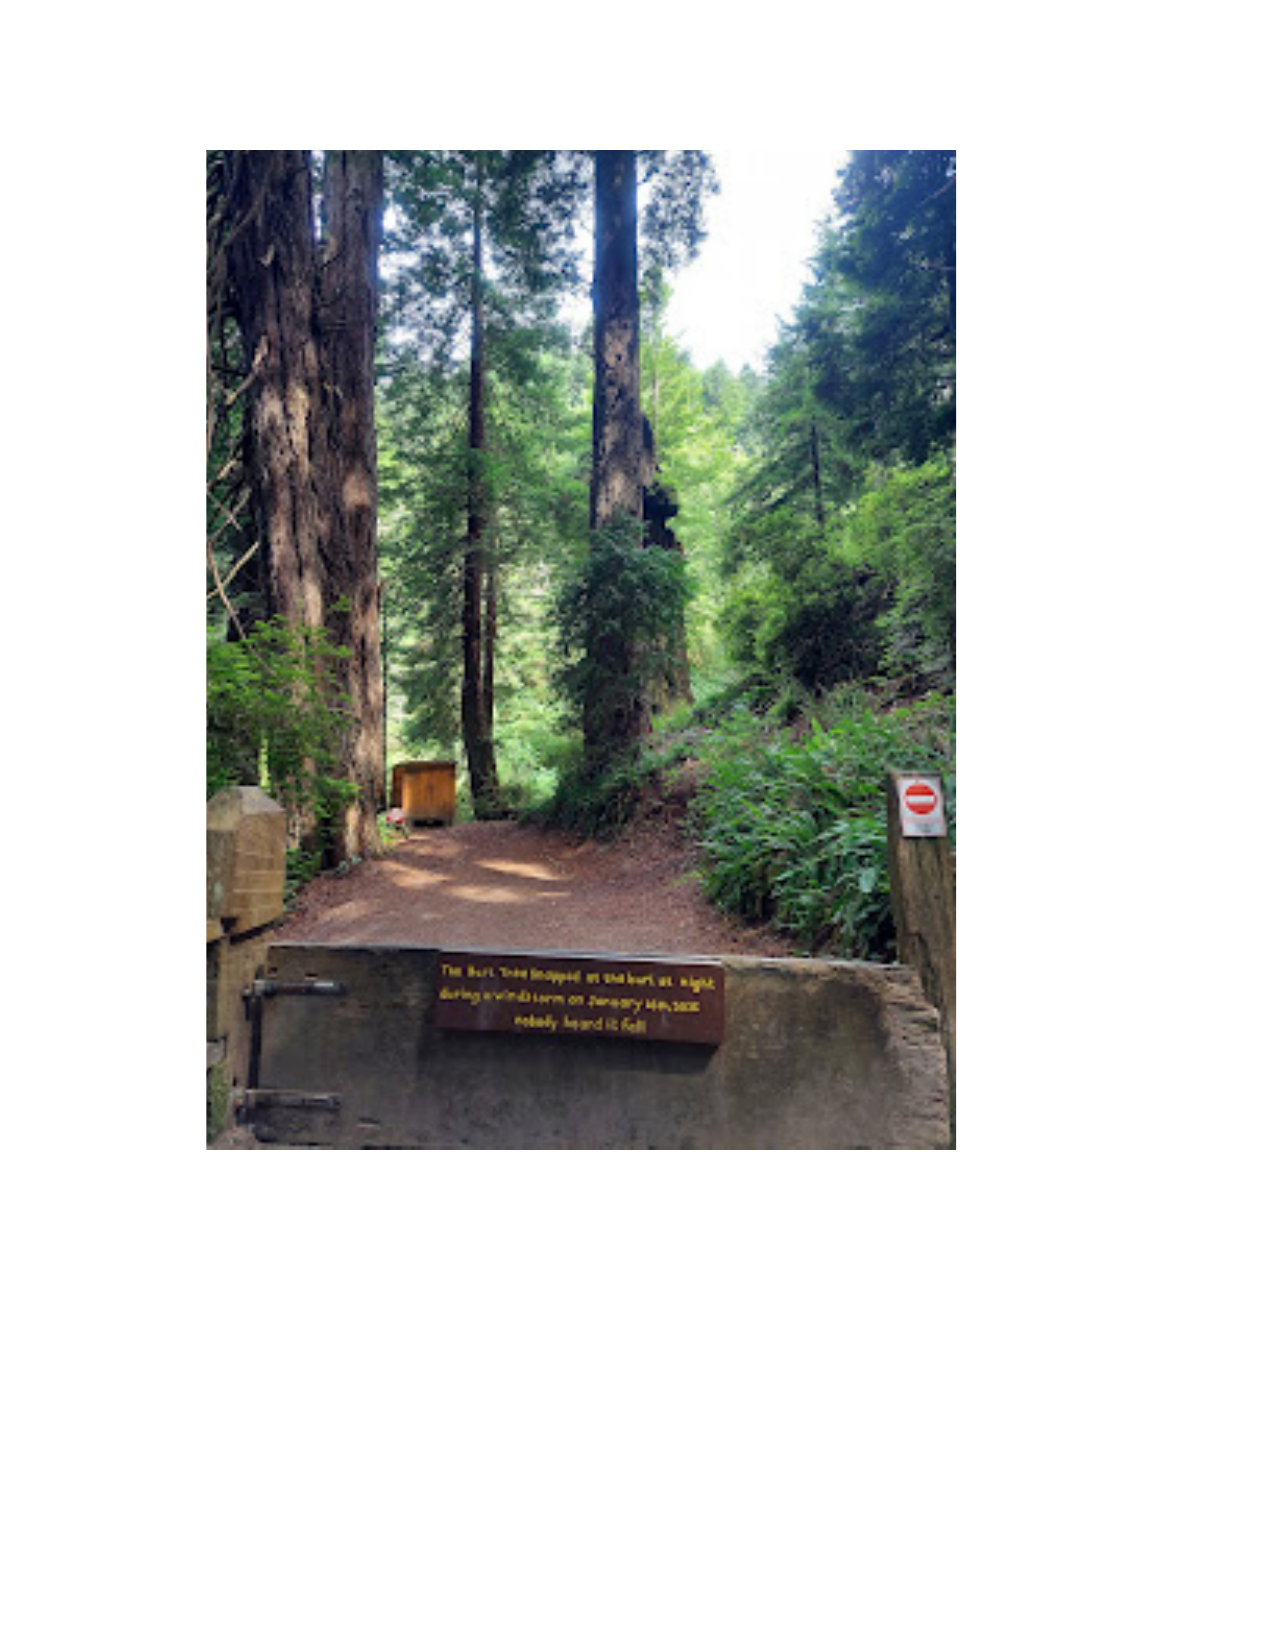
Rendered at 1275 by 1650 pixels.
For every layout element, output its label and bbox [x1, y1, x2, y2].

picture [206, 150, 957, 1150]
